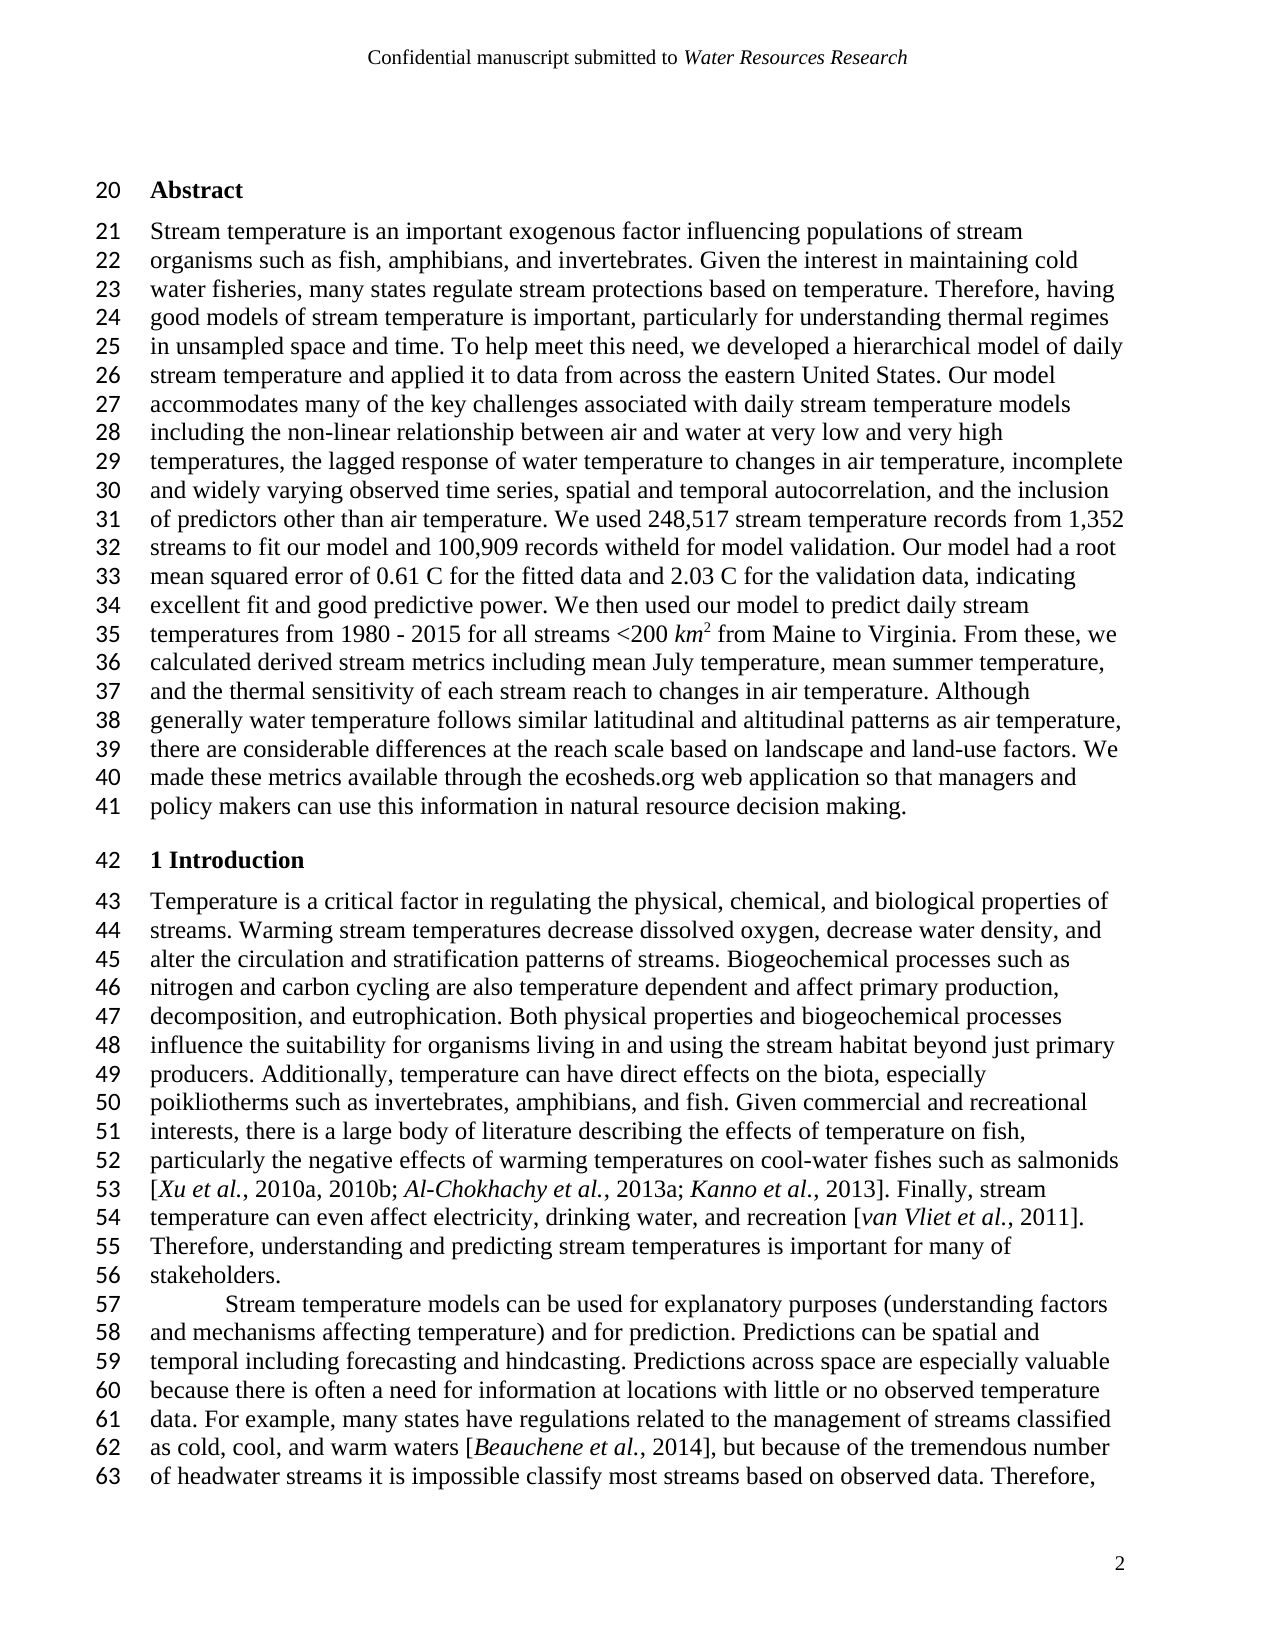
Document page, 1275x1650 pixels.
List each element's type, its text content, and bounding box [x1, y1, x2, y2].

text Temperature is a critical factor in regulating the physical, chemical, and biological properties of streams. Warming stream temperatures decrease dissolved oxygen, decrease water density, and alter the circulation and stratification patterns of streams. Biogeochemical processes such as nitrogen and carbon cycling are also temperature dependent and affect primary production, decomposition, and eutrophication. Both physical properties and biogeochemical processes influence the suitability for organisms living in and using the stream habitat beyond just primary producers. Additionally, temperature can have direct effects on the biota, especially poikliotherms such as invertebrates, amphibians, and fish. Given commercial and recreational interests, there is a large body of literature describing the effects of temperature on fish, particularly the negative effects of warming temperatures on cool-water fishes such as salmonids [Xu et al., 2010a, 2010b; Al-Chokhachy et al., 2013a; Kanno et al., 2013]. Finally, stream temperature can even affect electricity, drinking water, and recreation [van Vliet et al., 2011]. Therefore, understanding and predicting stream temperatures is important for many of stakeholders. [150, 886, 1125, 1289]
text Stream temperature is an important exogenous factor influencing populations of stream organisms such as fish, amphibians, and invertebrates. Given the interest in maintaining cold water fisheries, many states regulate stream protections based on temperature. Therefore, having good models of stream temperature is important, particularly for understanding thermal regimes in unsampled space and time. To help meet this need, we developed a hierarchical model of daily stream temperature and applied it to data from across the eastern United States. Our model accommodates many of the key challenges associated with daily stream temperature models including the non-linear relationship between air and water at very low and very high temperatures, the lagged response of water temperature to changes in air temperature, incomplete and widely varying observed time series, spatial and temporal autocorrelation, and the inclusion of predictors other than air temperature. We used 248,517 stream temperature records from 1,352 streams to fit our model and 100,909 records witheld for model validation. Our model had a root mean squared error of 0.61 C for the fitted data and 2.03 C for the validation data, indicating excellent fit and good predictive power. We then used our model to predict daily stream temperatures from 1980 - 2015 for all streams <200 km2 from Maine to Virginia. From these, we calculated derived stream metrics including mean July temperature, mean summer temperature, and the thermal sensitivity of each stream reach to changes in air temperature. Although generally water temperature follows similar latitudinal and altitudinal patterns as air temperature, there are considerable differences at the reach scale based on landscape and land-use factors. We made these metrics available through the ecosheds.org web application so that managers and policy makers can use this information in natural resource decision making. [150, 216, 1125, 820]
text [150, 1289, 1125, 1490]
subtitle 1 Introduction [150, 845, 1125, 874]
subtitle Abstract [150, 175, 1125, 204]
